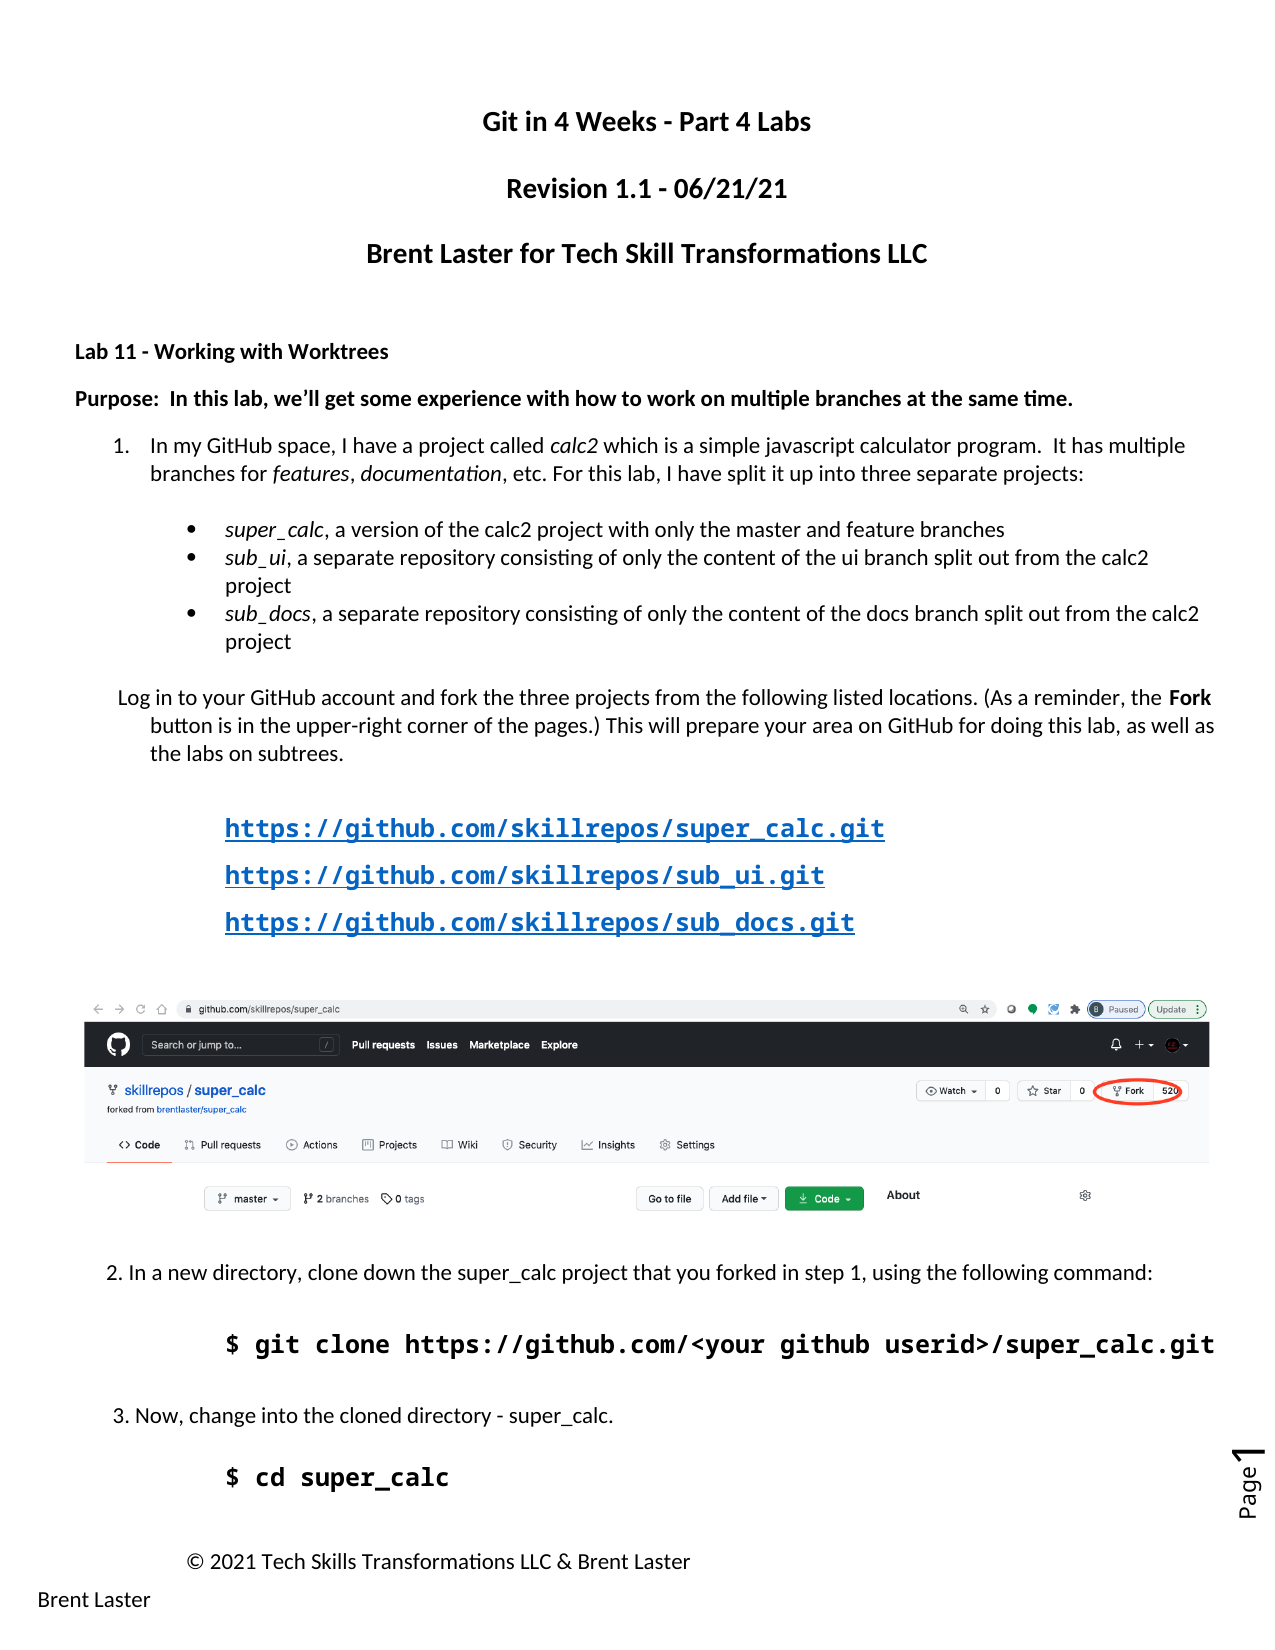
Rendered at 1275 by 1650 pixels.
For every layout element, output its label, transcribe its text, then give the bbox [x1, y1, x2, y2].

list super_calc, a version of the calc2 project with only the master and feature branches [187, 515, 1219, 543]
list sub_docs, a separate repository consisting of only the content of the docs branch split out from the calc2 project [187, 599, 1219, 655]
list Log in to your GitHub account and fork the three projects from the following listed locations. (As a reminder, the Fork button is in the upper-right corner of the pages.) This will prepare your area on GitHub for doing this lab, as well as the labs on subtrees. [112, 683, 1219, 767]
text https://github.com/skillrepos/sub_ui.git [225, 858, 1219, 892]
text Purpose: In this lab, we’ll get some experience with how to work on multiple branches at the same time. [75, 384, 1219, 412]
list 3. Now, change into the cloned directory - super_calc. [112, 1401, 1219, 1429]
text $ git clone https://github.com/<your github userid>/super_calc.git [225, 1326, 1219, 1360]
text https://github.com/skillrepos/sub_docs.git [225, 904, 1219, 938]
list $ cd super_calc [225, 1460, 1219, 1494]
text Revision 1.1 - 06/21/21 [75, 171, 1219, 206]
list sub_ui, a separate repository consisting of only the content of the ui branch split out from the calc2 project [187, 543, 1219, 599]
text https://github.com/skillrepos/super_calc.git [225, 811, 1219, 845]
picture [84, 997, 1210, 1218]
text Brent Laster for Tech Skill Transformations LLC [75, 235, 1219, 271]
list 2. In a new directory, clone down the super_calc project that you forked in step 1, using the following command: [75, 1258, 1219, 1286]
text Git in 4 Weeks - Part 4 Labs [75, 103, 1219, 139]
text Lab 11 - Working with Worktrees [75, 337, 1219, 365]
list In my GitHub space, I have a project called calc2 which is a simple javascript calculator program. It has multiple branches for features, documentation, etc. For this lab, I have split it up into three separate projects: [112, 431, 1219, 487]
